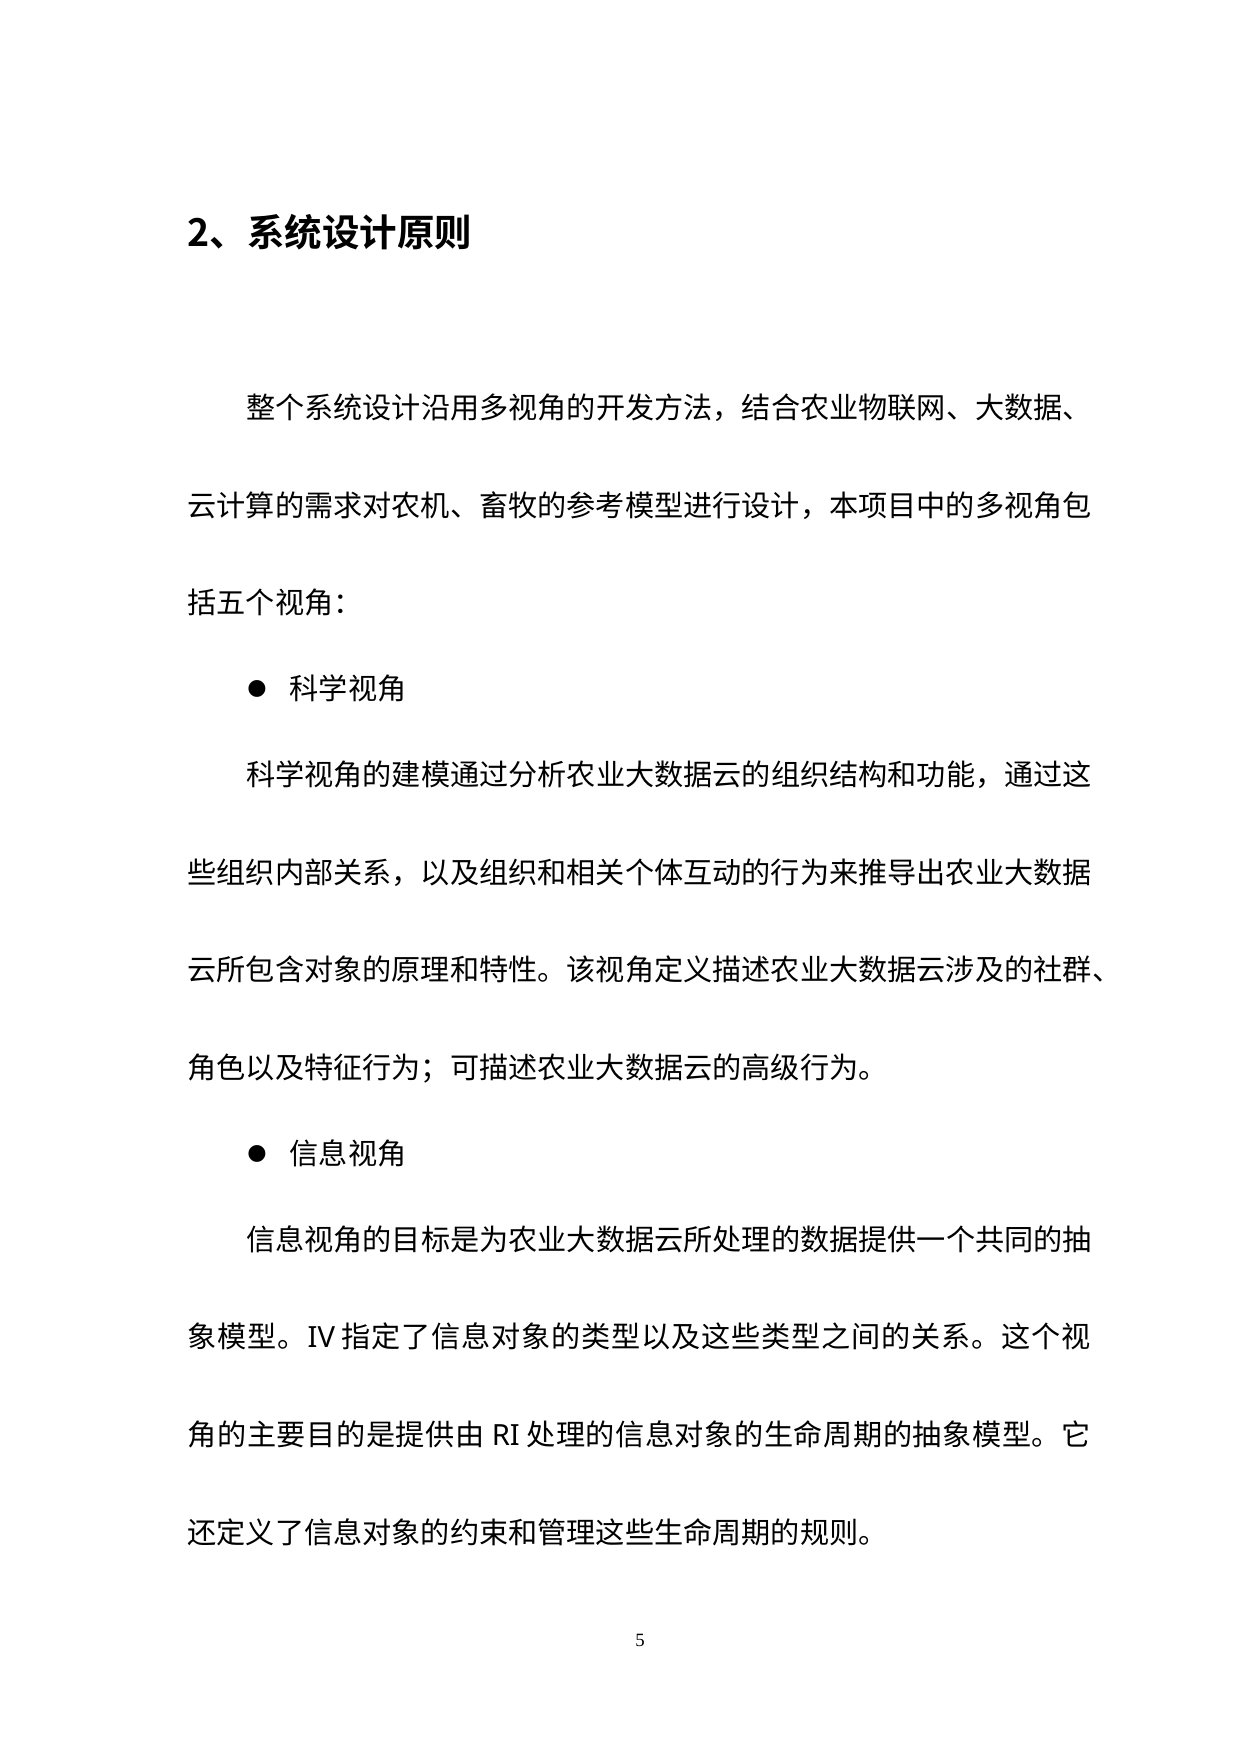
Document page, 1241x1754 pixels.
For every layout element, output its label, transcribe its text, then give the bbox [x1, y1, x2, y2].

text 科学视角的建模通过分析农业大数据云的组织结构和功能，通过这些组织内部关系，以及组织和相关个体互动的行为来推导出农业大数据云所包含对象的原理和特性。该视角定义描述农业大数据云涉及的社群、角色以及特征行为；可描述农业大数据云的高级行为。 [187, 741, 1093, 1098]
text 信息视角的目标是为农业大数据云所处理的数据提供一个共同的抽象模型。IV指定了信息对象的类型以及这些类型之间的关系。这个视角的主要目的是提供由RI处理的信息对象的生命周期的抽象模型。它还定义了信息对象的约束和管理这些生命周期的规则。 [187, 1205, 1093, 1563]
list 科学视角 [246, 654, 1093, 719]
text 整个系统设计沿用多视角的开发方法，结合农业物联网、大数据、云计算的需求对农机、畜牧的参考模型进行设计，本项目中的多视角包括五个视角： [187, 373, 1093, 633]
list 信息视角 [246, 1119, 1093, 1184]
subtitle 2、系统设计原则 [187, 197, 1093, 262]
